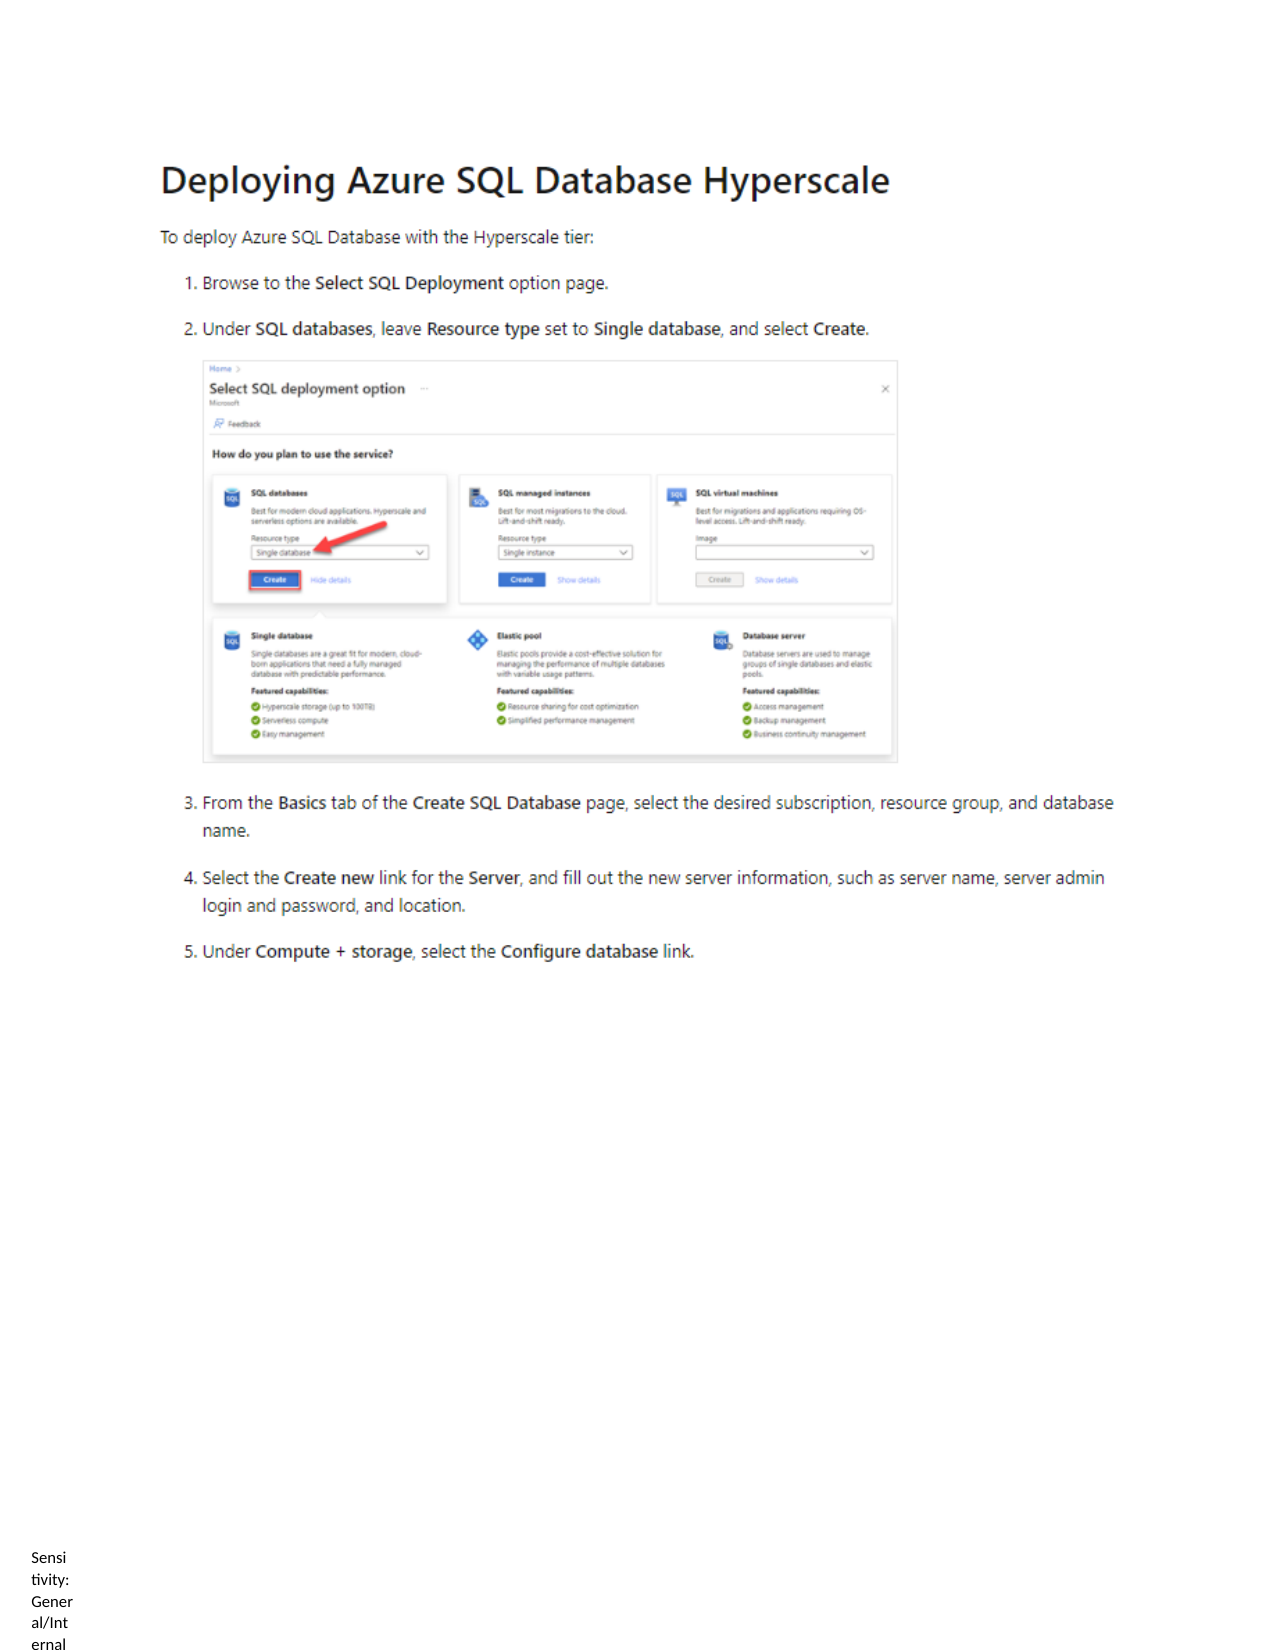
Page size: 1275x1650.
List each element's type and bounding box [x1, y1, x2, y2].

picture [150, 150, 1125, 969]
